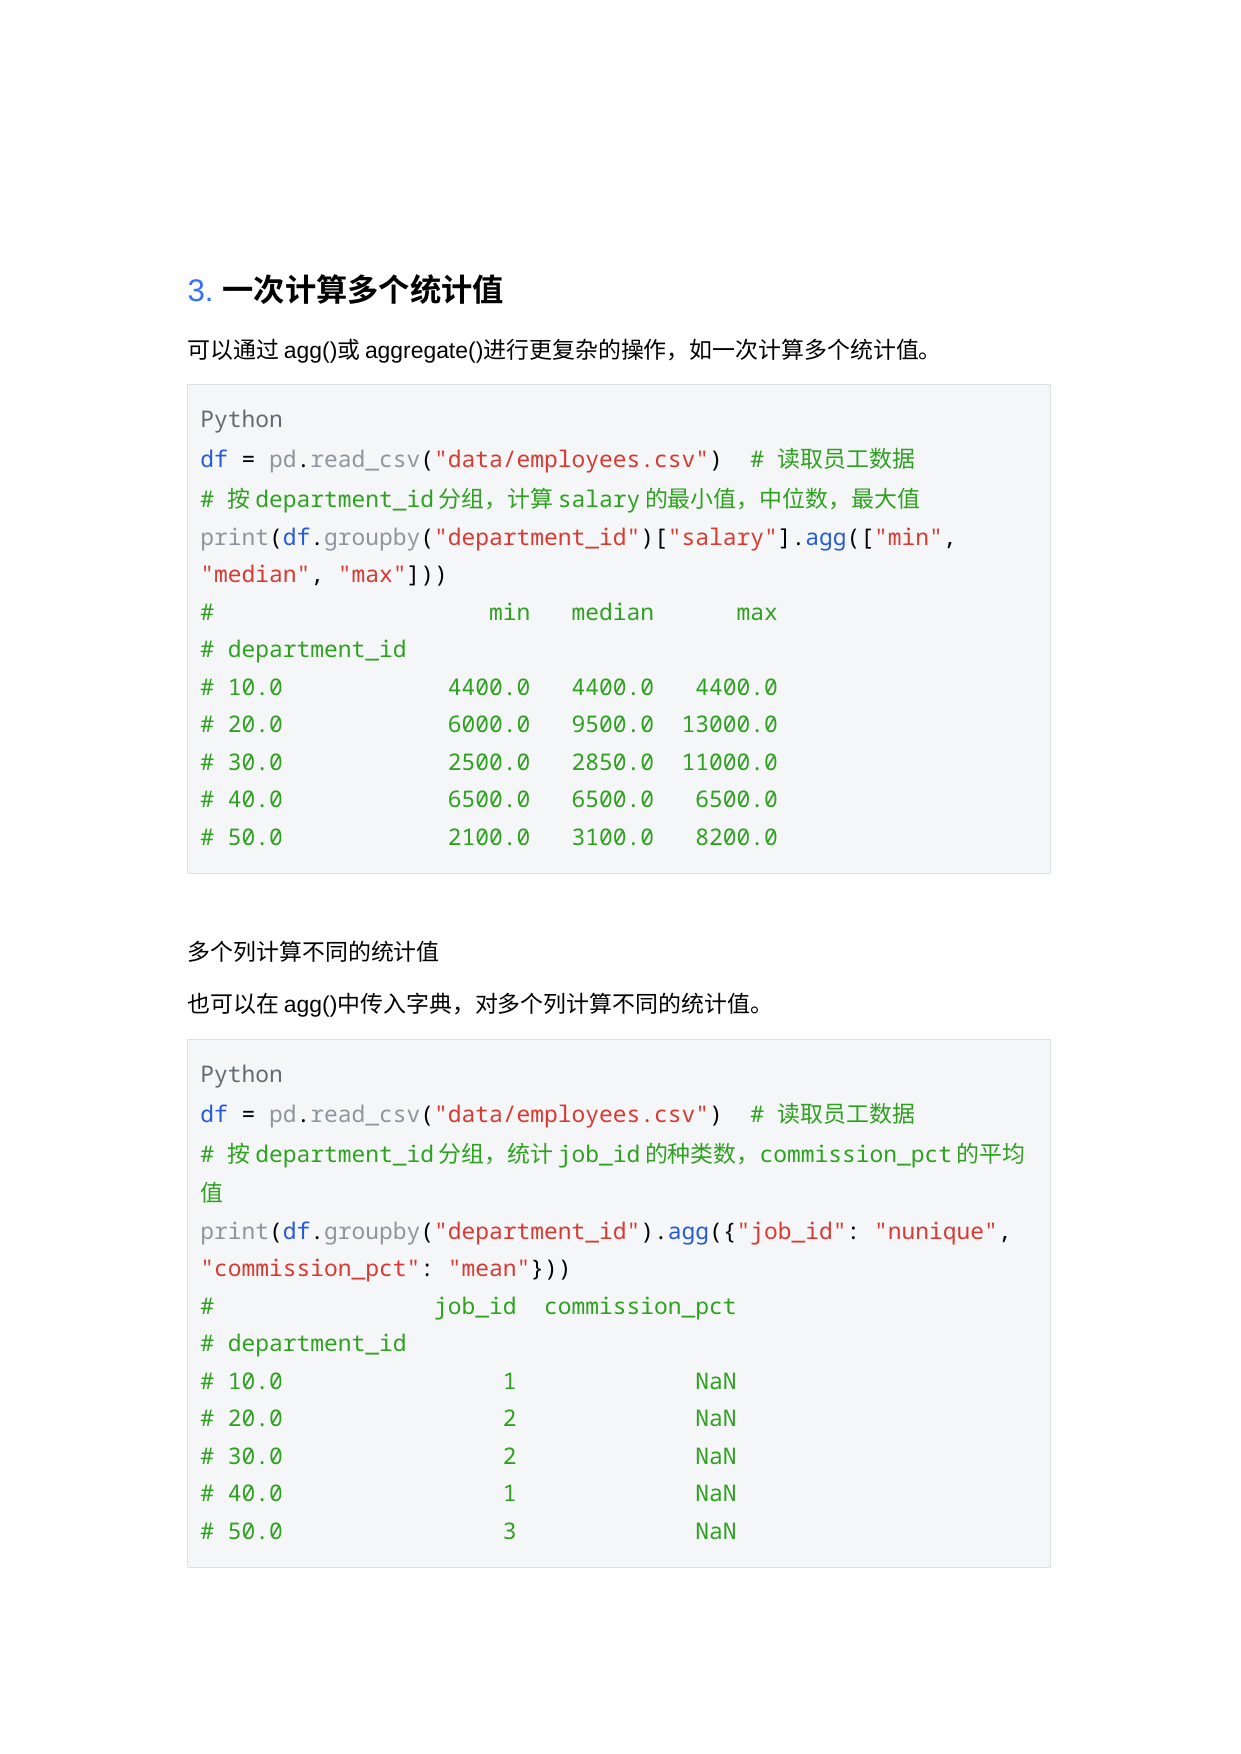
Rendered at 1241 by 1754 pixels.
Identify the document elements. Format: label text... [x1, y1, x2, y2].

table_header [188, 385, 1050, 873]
text 多个列计算不同的统计值 [187, 934, 1053, 967]
text 也可以在agg()中传入字典，对多个列计算不同的统计值。 [187, 986, 1053, 1019]
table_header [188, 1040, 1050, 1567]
text 可以通过agg()或aggregate()进行更复杂的操作，如一次计算多个统计值。 [187, 332, 1053, 365]
text 3. 一次计算多个统计值 [187, 265, 1053, 310]
